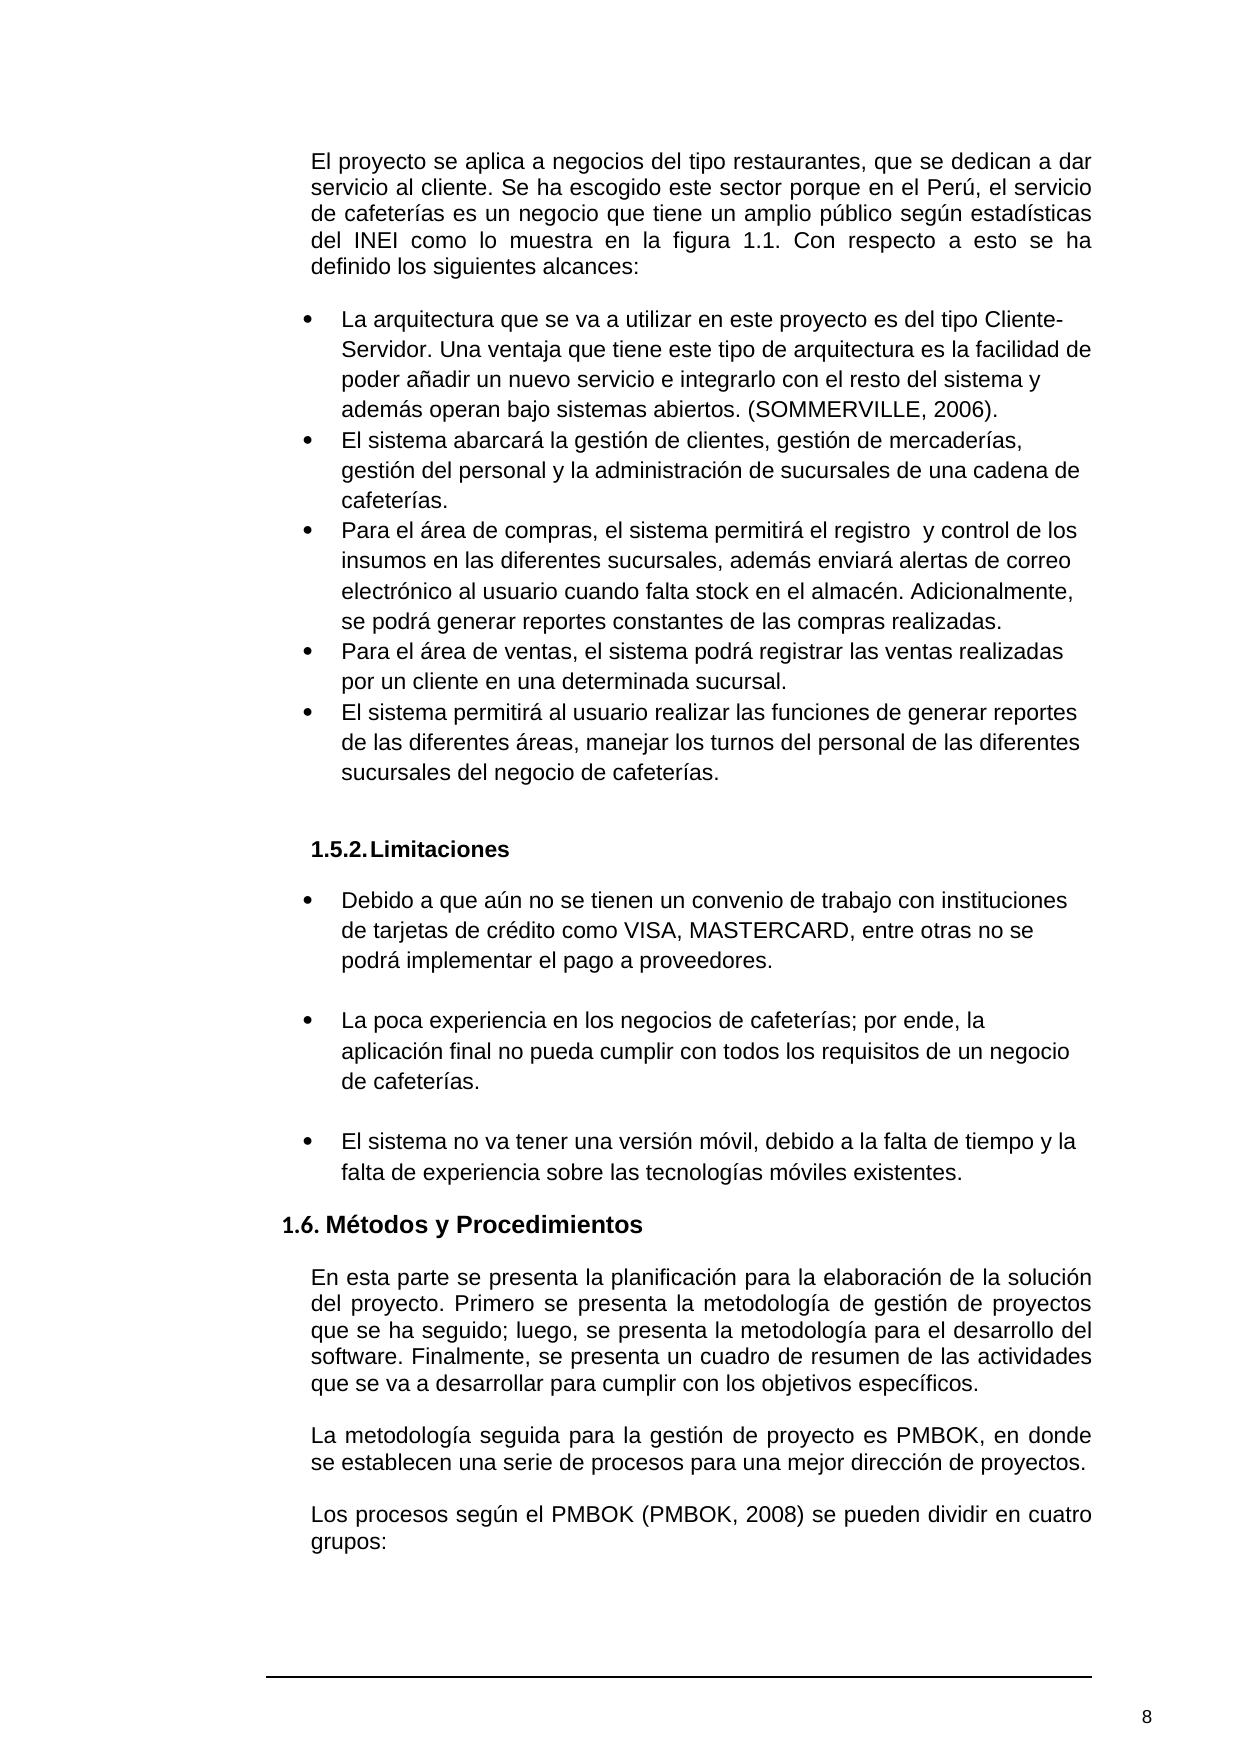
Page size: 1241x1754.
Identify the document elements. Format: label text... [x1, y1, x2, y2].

list La arquitectura que se va a utilizar en este proyecto es del tipo Cliente-Servidor. Una ventajaesañadir un nuevo e integrarlo con el resto del sistema opera bajo sistemas abiertos. (SOMMERVILLE, 2006). [304, 306, 1092, 423]
subtitle Métodos y Procedimientos [281, 1209, 1092, 1240]
subtitle Limitaciones [311, 836, 1092, 863]
text La metodología seguida para la gestión de proyecto es PMBOK, en donde se establecen una serie de procesos para una mejor dirección de proyectos. [311, 1422, 1092, 1475]
text El proyecto se aplica a negocios del tipo restaurantes, que se dedican a dar servicio al cliente. Se ha escogido este sector porque en el Perú el servicio de cafeterías es un negocio que tiene un amplio público según estadísticas del INEI. Con respecto a esto se ha definido los siguientes alcances [311, 148, 1092, 279]
list El sistema abarcará la gestión de clientes, gestión de mercaderías, gestión del personal y la administración de sucursales de una cadena de cafeterías. [304, 427, 1092, 513]
text En esta parte se presenta la planificación para la elaboración de la solución del proyecto. Primero se presenta la metodología de gestión de proyectos que se ha seguido; luego, se presenta la metodología para el desarrollo del software. Finalmente, se presenta un cuadro de resumen de las actividades que se va a desarrollar para cumplir con los objetivos específicos. [311, 1264, 1092, 1396]
list Debido a que aún no se tienen un convenio de trabajo con instituciones de tarjetas de crédito como VISA, MASTERCARD, entre otras no se podrá implementar el pago a proveedores. [304, 887, 1092, 973]
text Los procesos según el PMBOK (PMBOK, 2008) se pueden dividir en cuatro grupos: [311, 1501, 1092, 1554]
list La poca experiencia en los negocios de cafeterías; por ende, la aplicación final no pueda cumplir con todos los de un negocio de cafeterías. [304, 1007, 1092, 1094]
